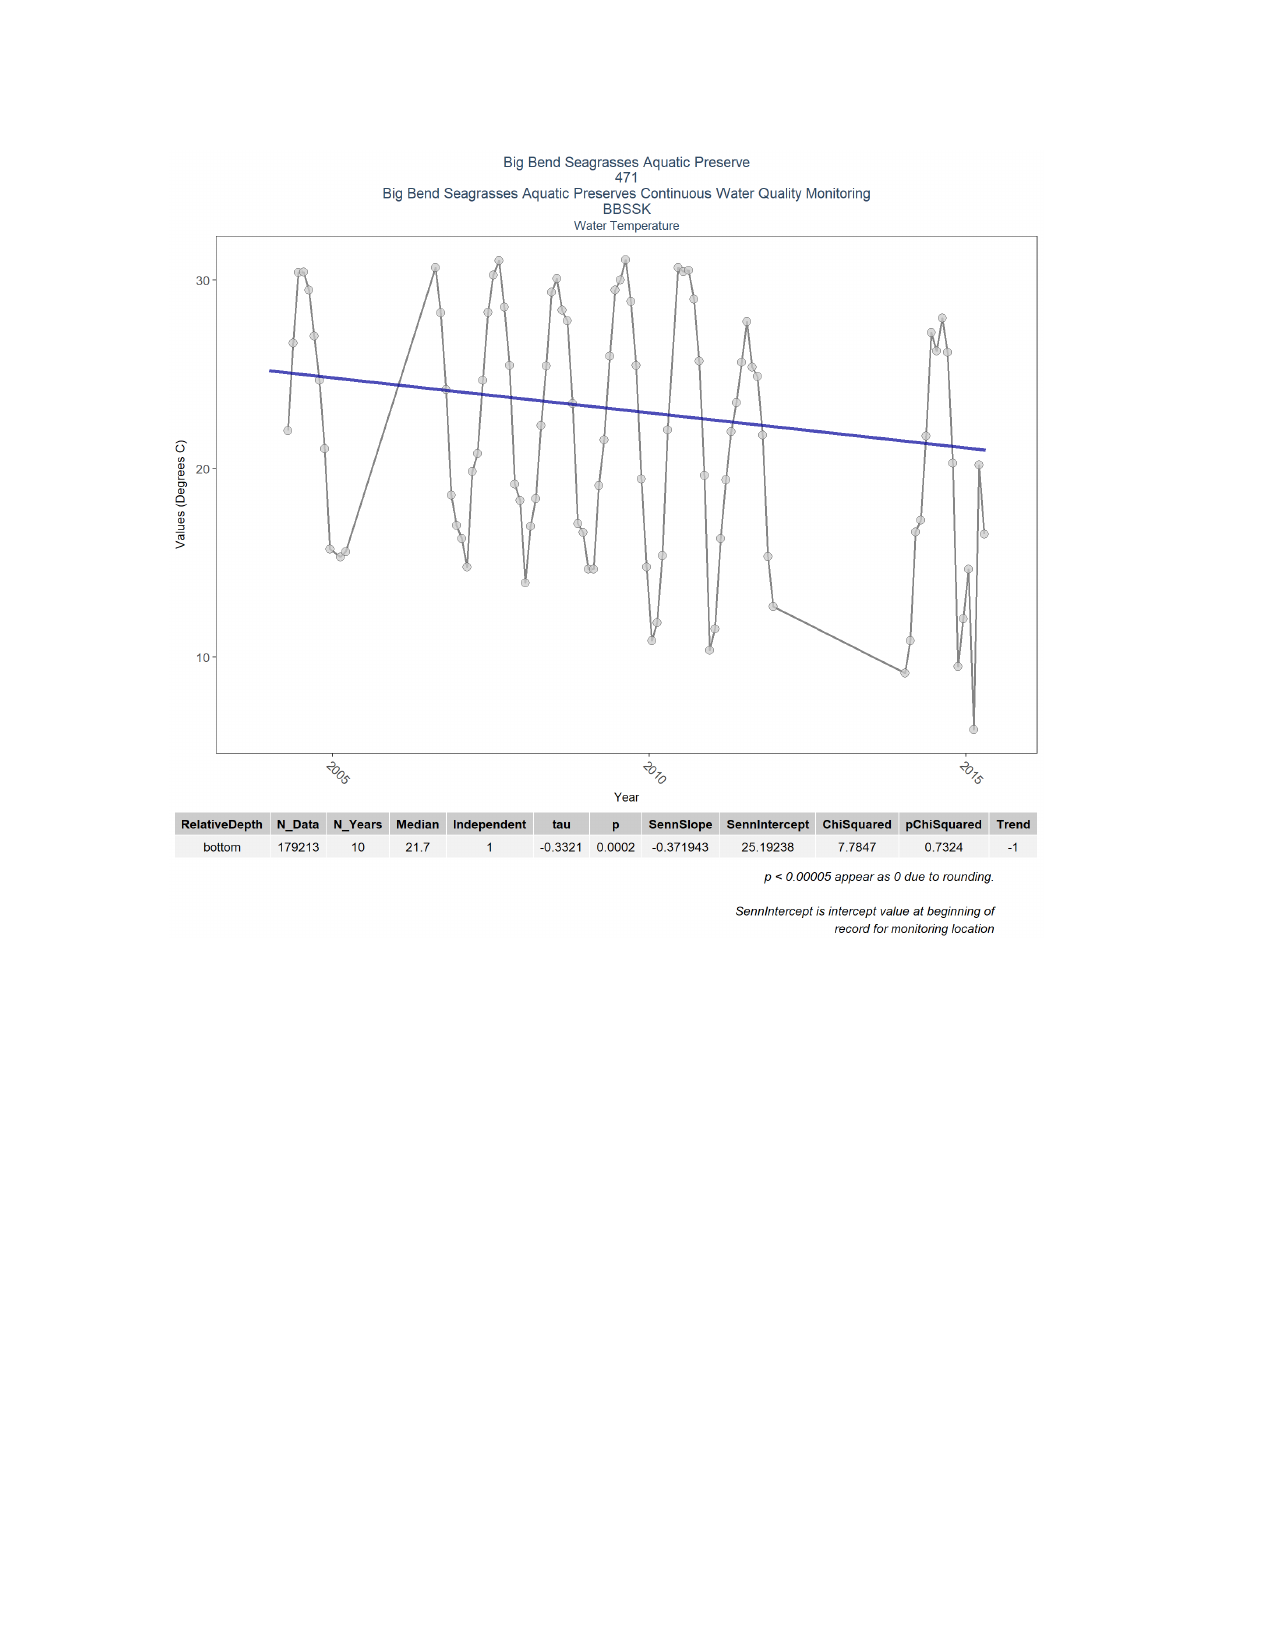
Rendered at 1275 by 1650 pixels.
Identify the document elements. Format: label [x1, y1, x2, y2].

picture [168, 150, 1044, 938]
